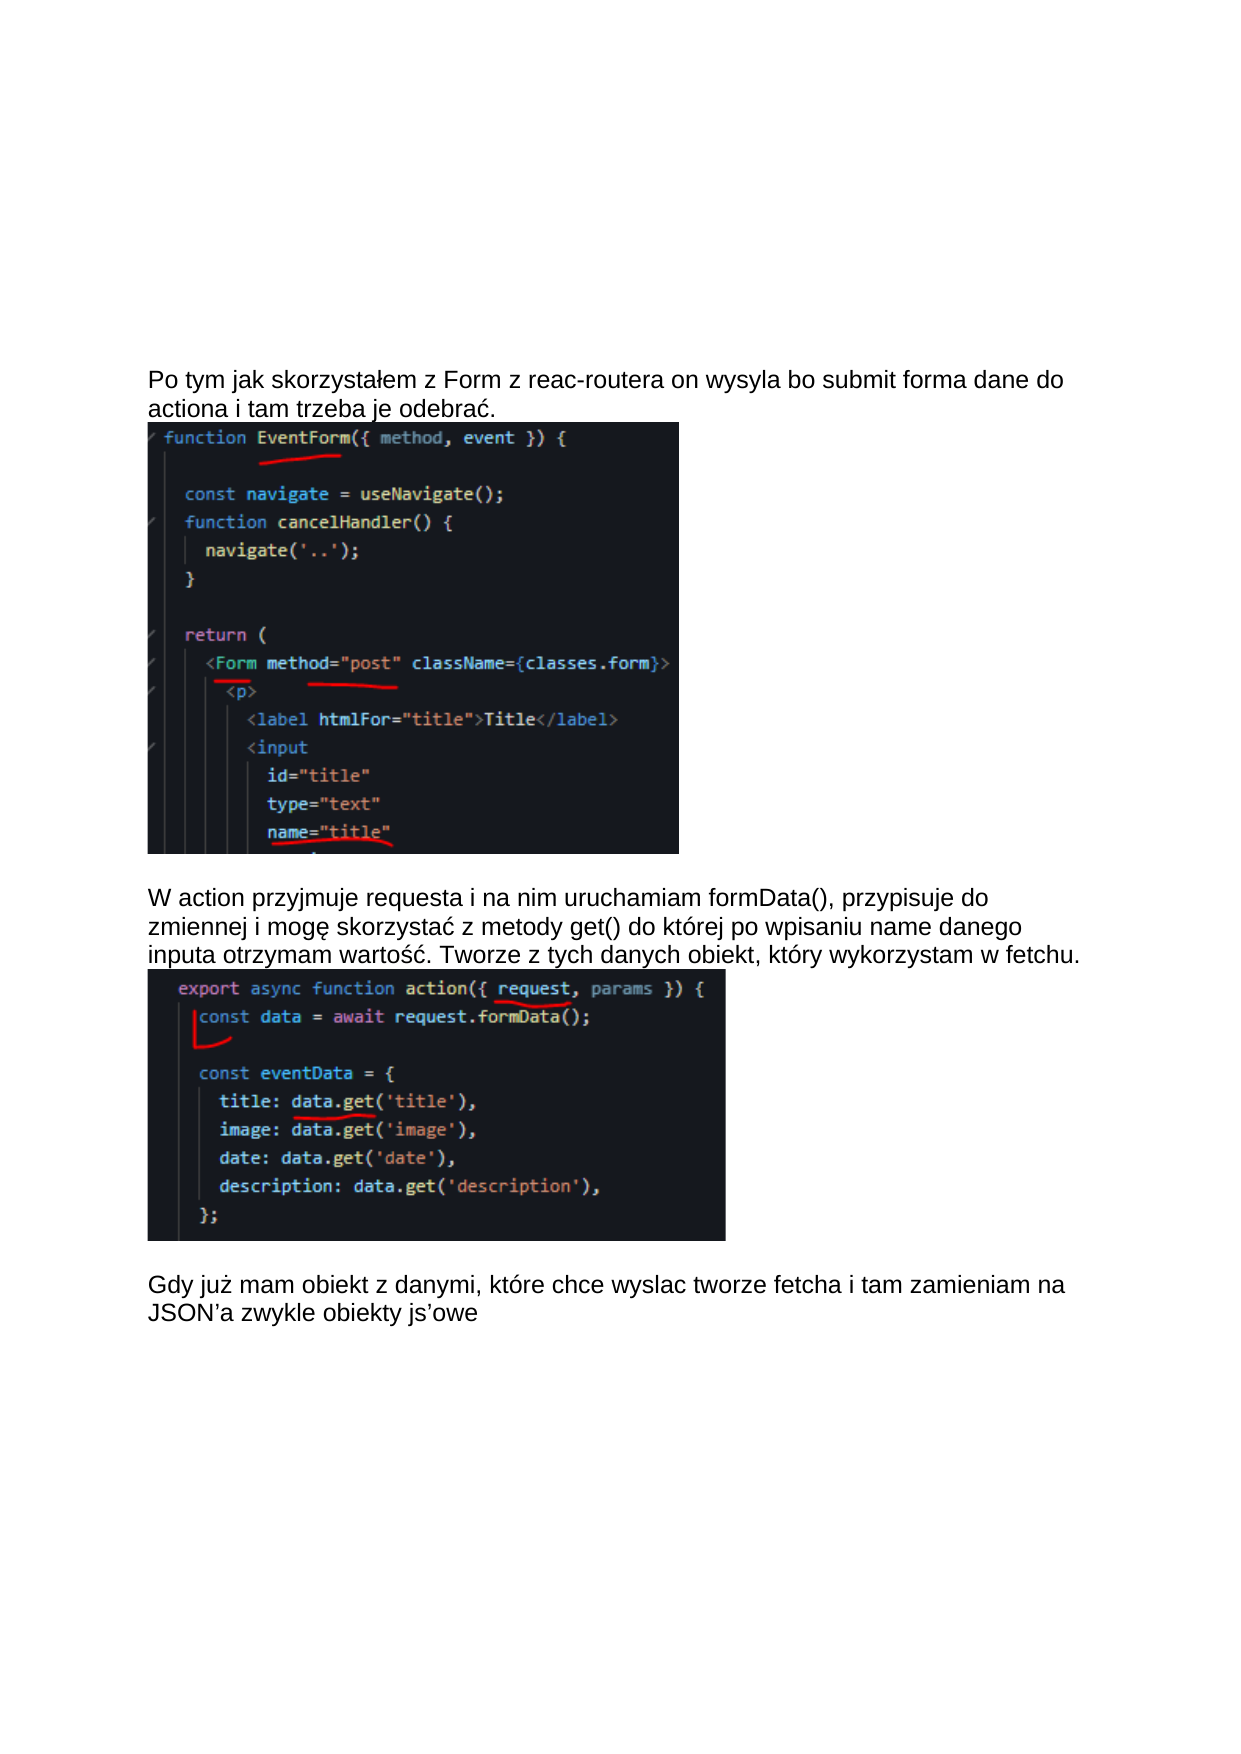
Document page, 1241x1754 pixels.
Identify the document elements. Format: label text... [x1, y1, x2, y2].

text W action przyjmuje requesta i na nim uruchamiam formData(), przypisuje do zmiennej i mogę skorzystać z metody get() do której po wpisaniu name danego inputa otrzymam wartość. Tworze z tych danych obiekt, który wykorzystam w fetchu. [148, 883, 1093, 969]
picture [147, 969, 726, 1241]
picture [147, 422, 679, 854]
text Gdy już mam obiekt z danymi, które chce wyslac tworze fetcha i tam zamieniam na JSON’a zwykle obiekty js’owe [148, 1270, 1093, 1327]
text Po tym jak skorzystałem z Form z reac-routera on wysyla bo submit forma dane do actiona i tam trzeba je odebrać. [148, 365, 1093, 423]
